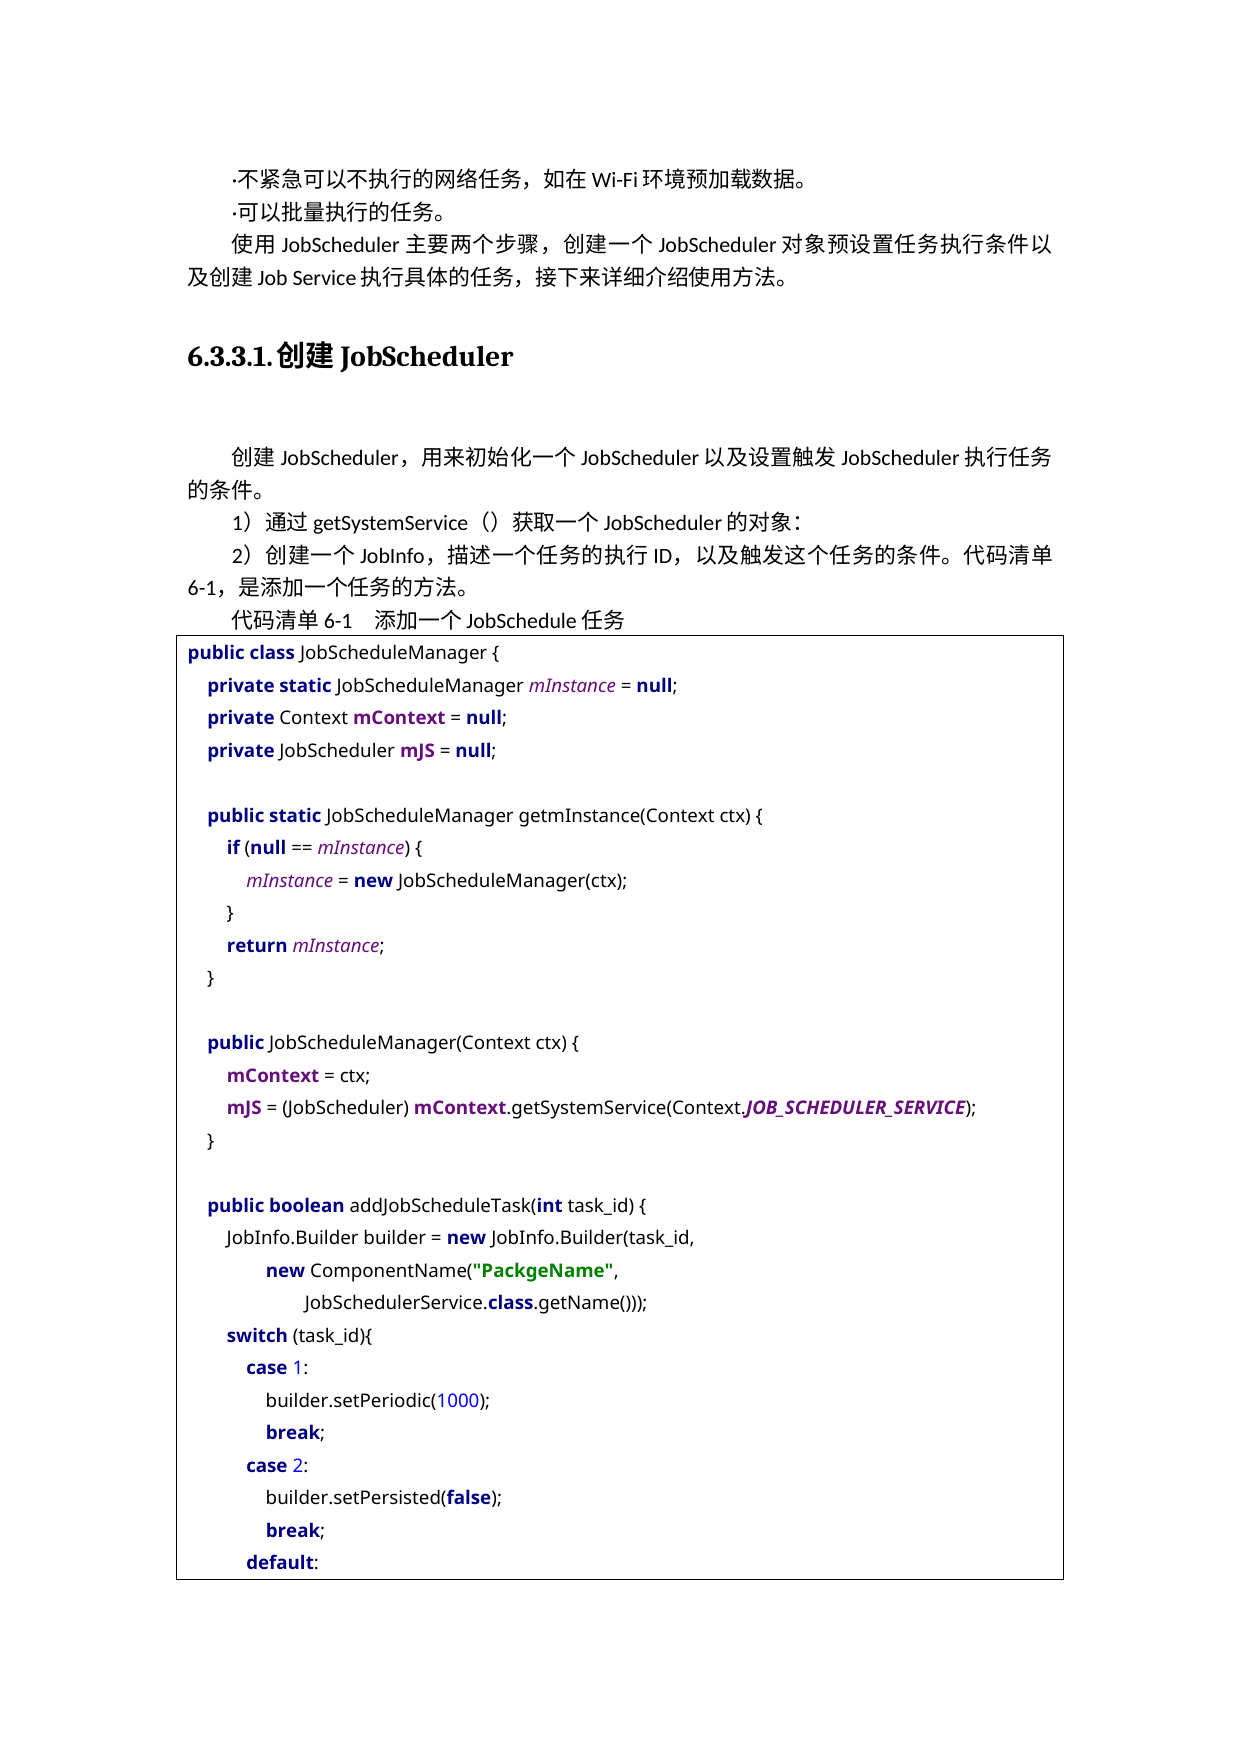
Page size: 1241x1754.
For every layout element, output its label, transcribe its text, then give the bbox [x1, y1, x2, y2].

text 代码清单6-1 添加一个JobSchedule任务 [187, 602, 1053, 635]
text 使用JobScheduler主要两个步骤，创建一个JobScheduler对象预设置任务执行条件以及创建Job Service执行具体的任务，接下来详细介绍使用方法。 [187, 227, 1053, 292]
table_header [177, 636, 187, 1578]
subtitle 创建JobScheduler [187, 321, 1053, 386]
text 2）创建一个JobInfo，描述一个任务的执行ID，以及触发这个任务的条件。代码清单6-1，是添加一个任务的方法。 [187, 537, 1053, 602]
text 1）通过getSystemService（）获取一个JobScheduler的对象： [187, 505, 1053, 537]
text ·不紧急可以不执行的网络任务，如在Wi-Fi环境预加载数据。 [187, 162, 1053, 194]
text ·可以批量执行的任务。 [187, 194, 1053, 227]
table_header [1053, 636, 1063, 1578]
text 创建JobScheduler，用来初始化一个JobScheduler以及设置触发JobScheduler执行任务的条件。 [187, 440, 1053, 505]
